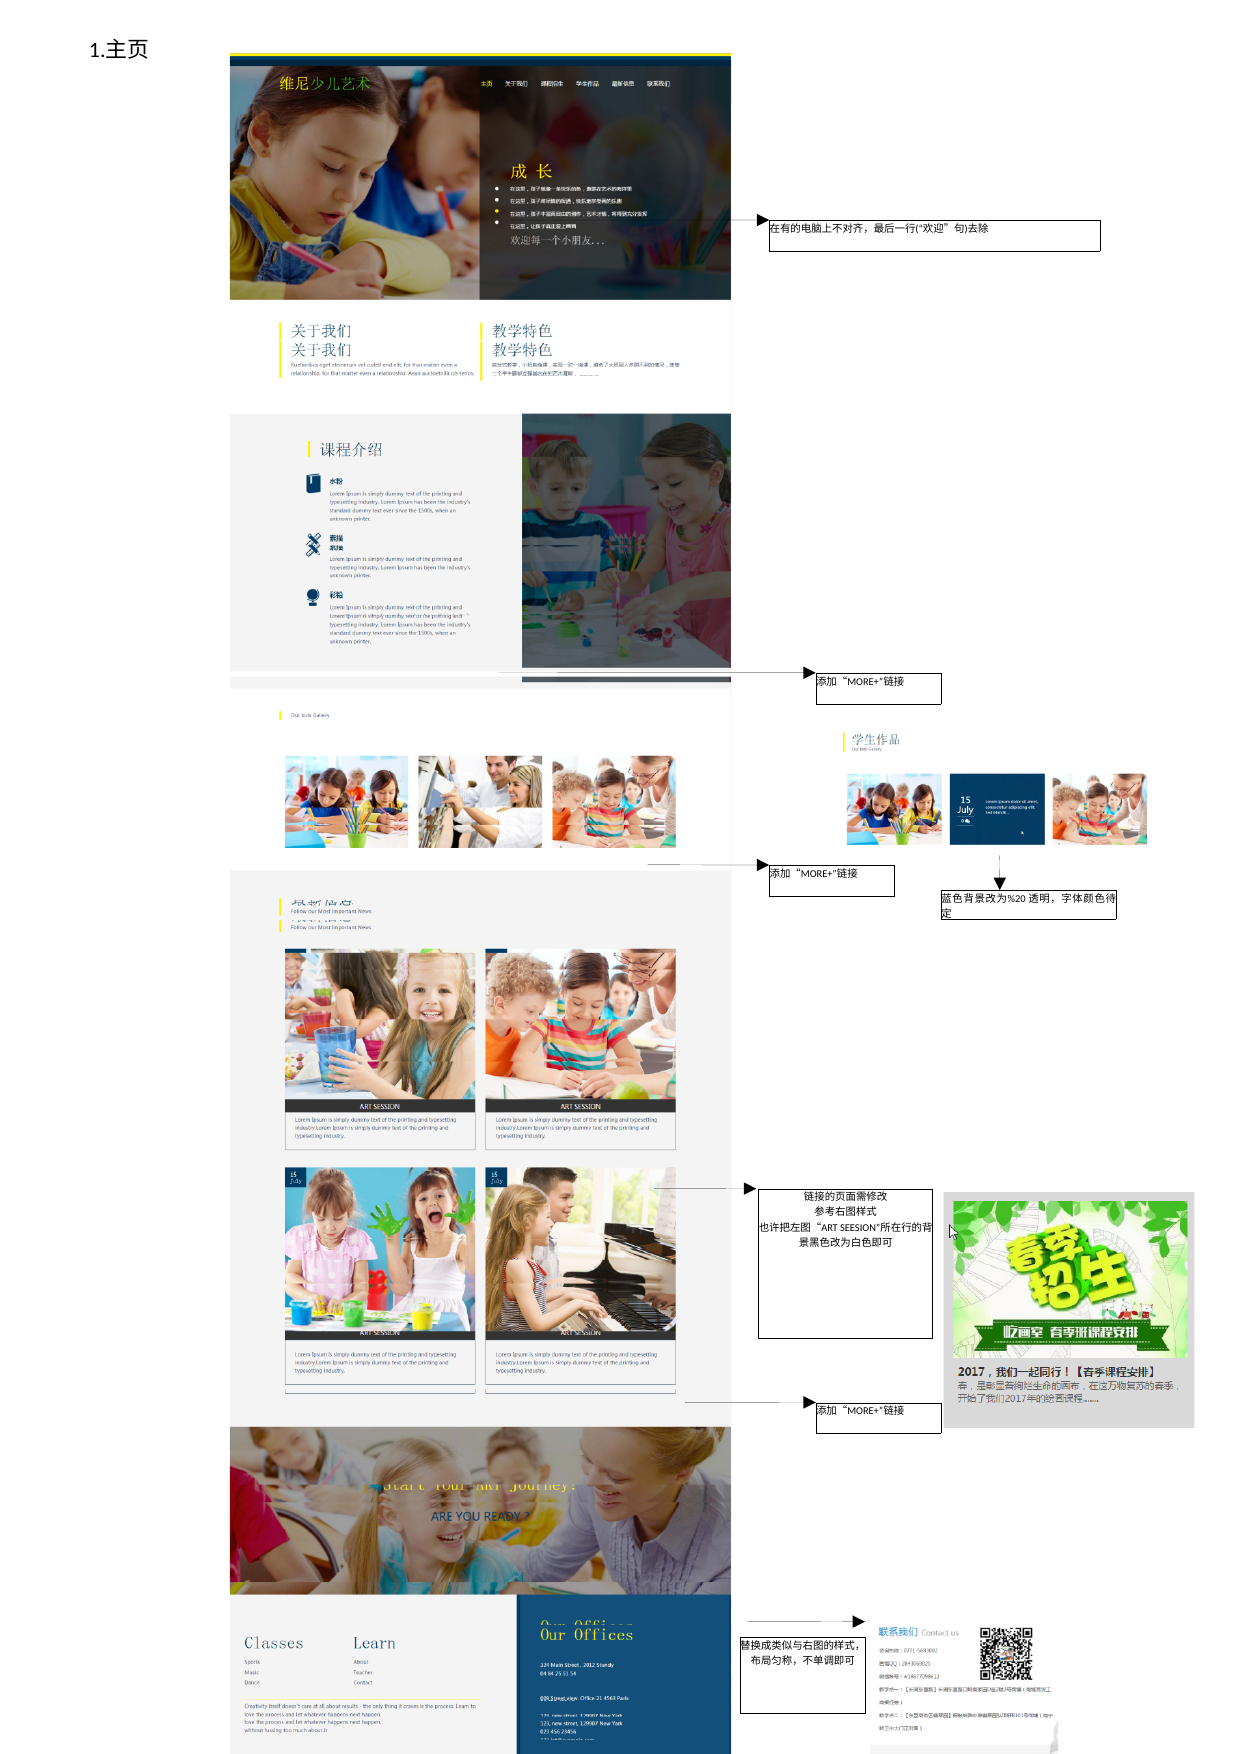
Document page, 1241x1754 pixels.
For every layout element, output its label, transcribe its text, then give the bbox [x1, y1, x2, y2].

picture [842, 732, 1148, 845]
picture [943, 1192, 1195, 1428]
text 1.主页 [89, 32, 1196, 64]
picture [870, 1607, 1059, 1754]
picture [229, 64, 732, 1754]
